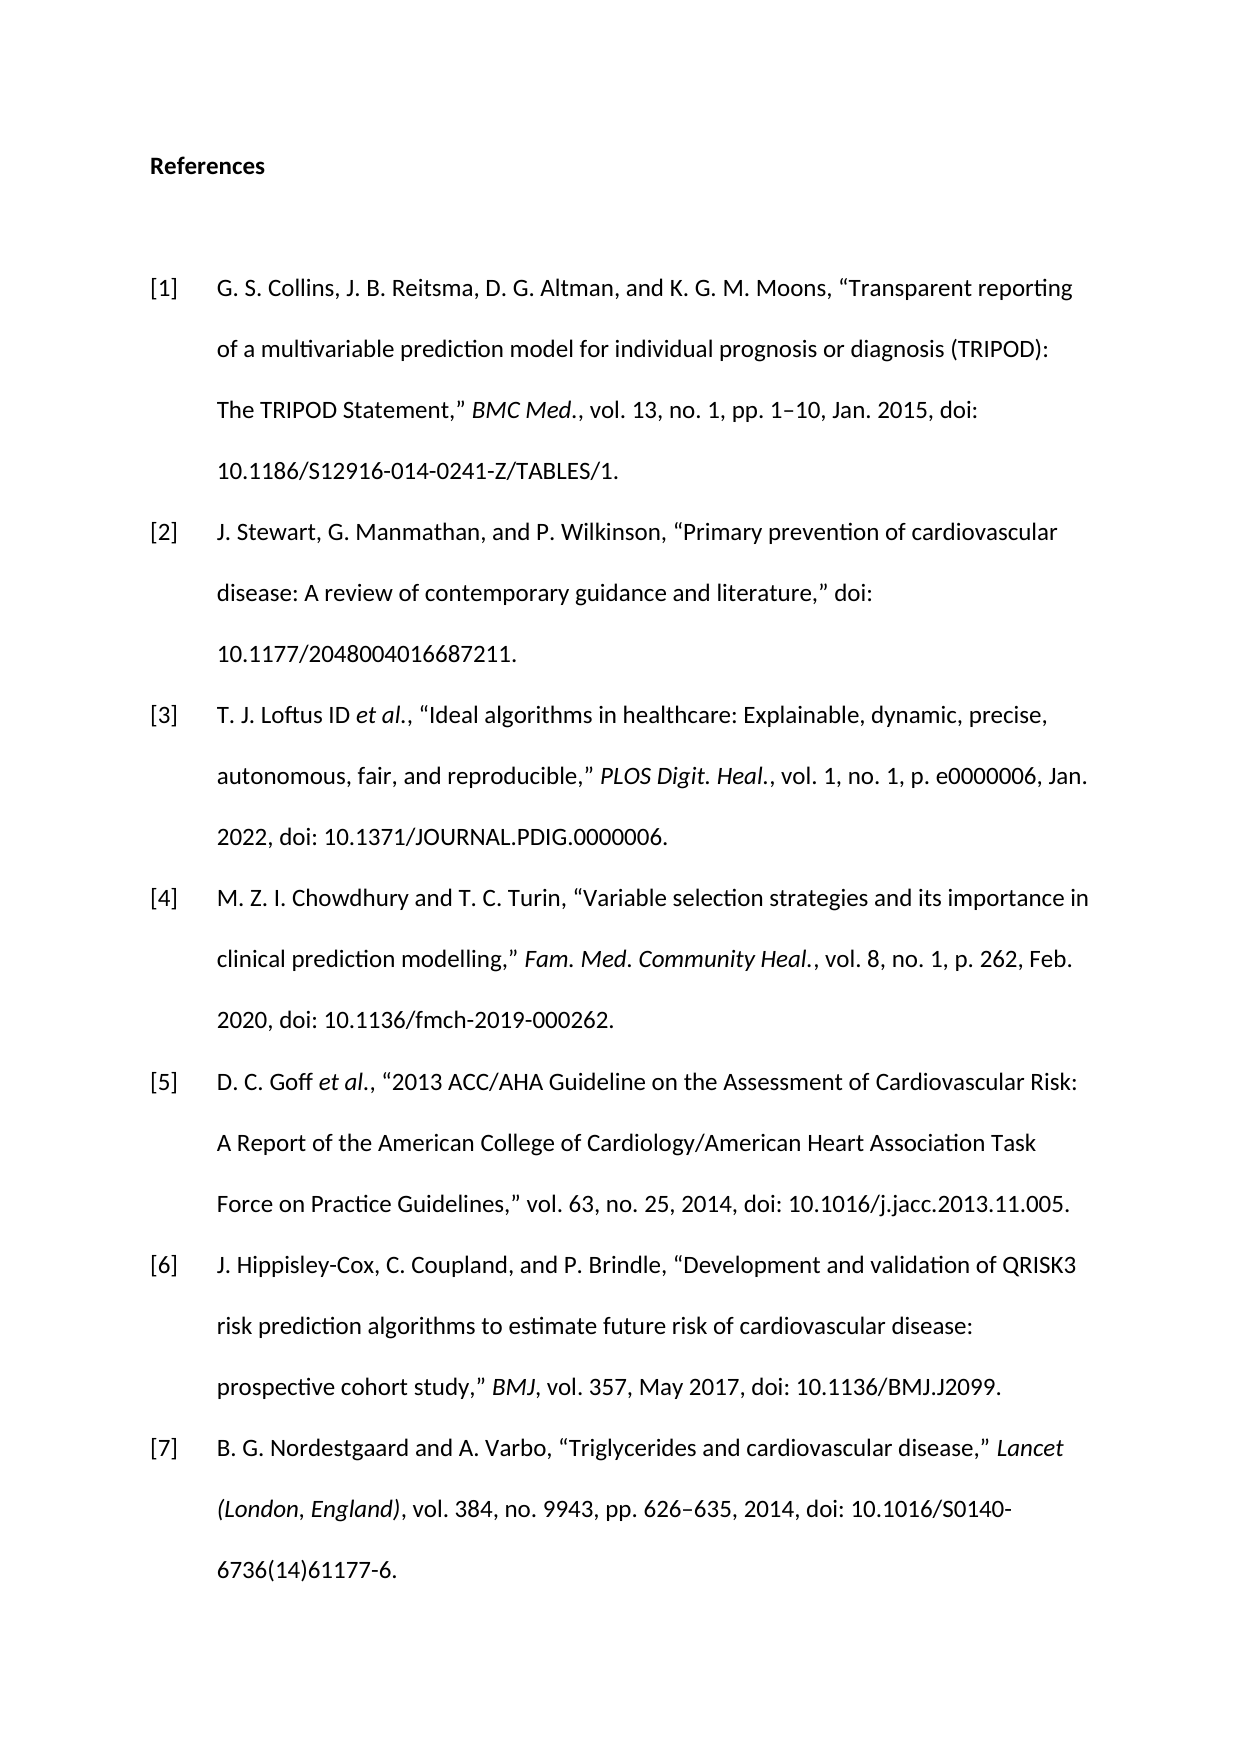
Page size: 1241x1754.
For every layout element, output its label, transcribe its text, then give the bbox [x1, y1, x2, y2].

text [3] T. J. Loftus ID et al., “Ideal algorithms in healthcare: Explainable, dynamic, precise, autonomous, fair, and reproducible,” PLOS Digit. Heal., vol. 1, no. 1, p. e0000006, Jan. 2022, doi: 10.1371/JOURNAL.PDIG.0000006. [150, 699, 1090, 852]
text [7] B. G. Nordestgaard and A. Varbo, “Triglycerides and cardiovascular disease,” Lancet (London, England), vol. 384, no. 9943, pp. 626–635, 2014, doi: 10.1016/S0140-6736(14)61177-6. [150, 1432, 1090, 1584]
text References [150, 150, 1090, 181]
text [1] G. S. Collins, J. B. Reitsma, D. G. Altman, and K. G. M. Moons, “Transparent reporting of a multivariable prediction model for individual prognosis or diagnosis (TRIPOD): The TRIPOD Statement,” BMC Med., vol. 13, no. 1, pp. 1–10, Jan. 2015, doi: 10.1186/S12916-014-0241-Z/TABLES/1. [150, 272, 1090, 486]
text [4] M. Z. I. Chowdhury and T. C. Turin, “Variable selection strategies and its importance in clinical prediction modelling,” Fam. Med. Community Heal., vol. 8, no. 1, p. 262, Feb. 2020, doi: 10.1136/fmch-2019-000262. [150, 882, 1090, 1035]
text [5] D. C. Goff et al., “2013 ACC/AHA Guideline on the Assessment of Cardiovascular Risk: A Report of the American College of Cardiology/American Heart Association Task Force on Practice Guidelines,” vol. 63, no. 25, 2014, doi: 10.1016/j.jacc.2013.11.005. [150, 1066, 1090, 1218]
text [6] J. Hippisley-Cox, C. Coupland, and P. Brindle, “Development and validation of QRISK3 risk prediction algorithms to estimate future risk of cardiovascular disease: prospective cohort study,” BMJ, vol. 357, May 2017, doi: 10.1136/BMJ.J2099. [150, 1249, 1090, 1401]
text [2] J. Stewart, G. Manmathan, and P. Wilkinson, “Primary prevention of cardiovascular disease: A review of contemporary guidance and literature,” doi: 10.1177/2048004016687211. [150, 516, 1090, 669]
